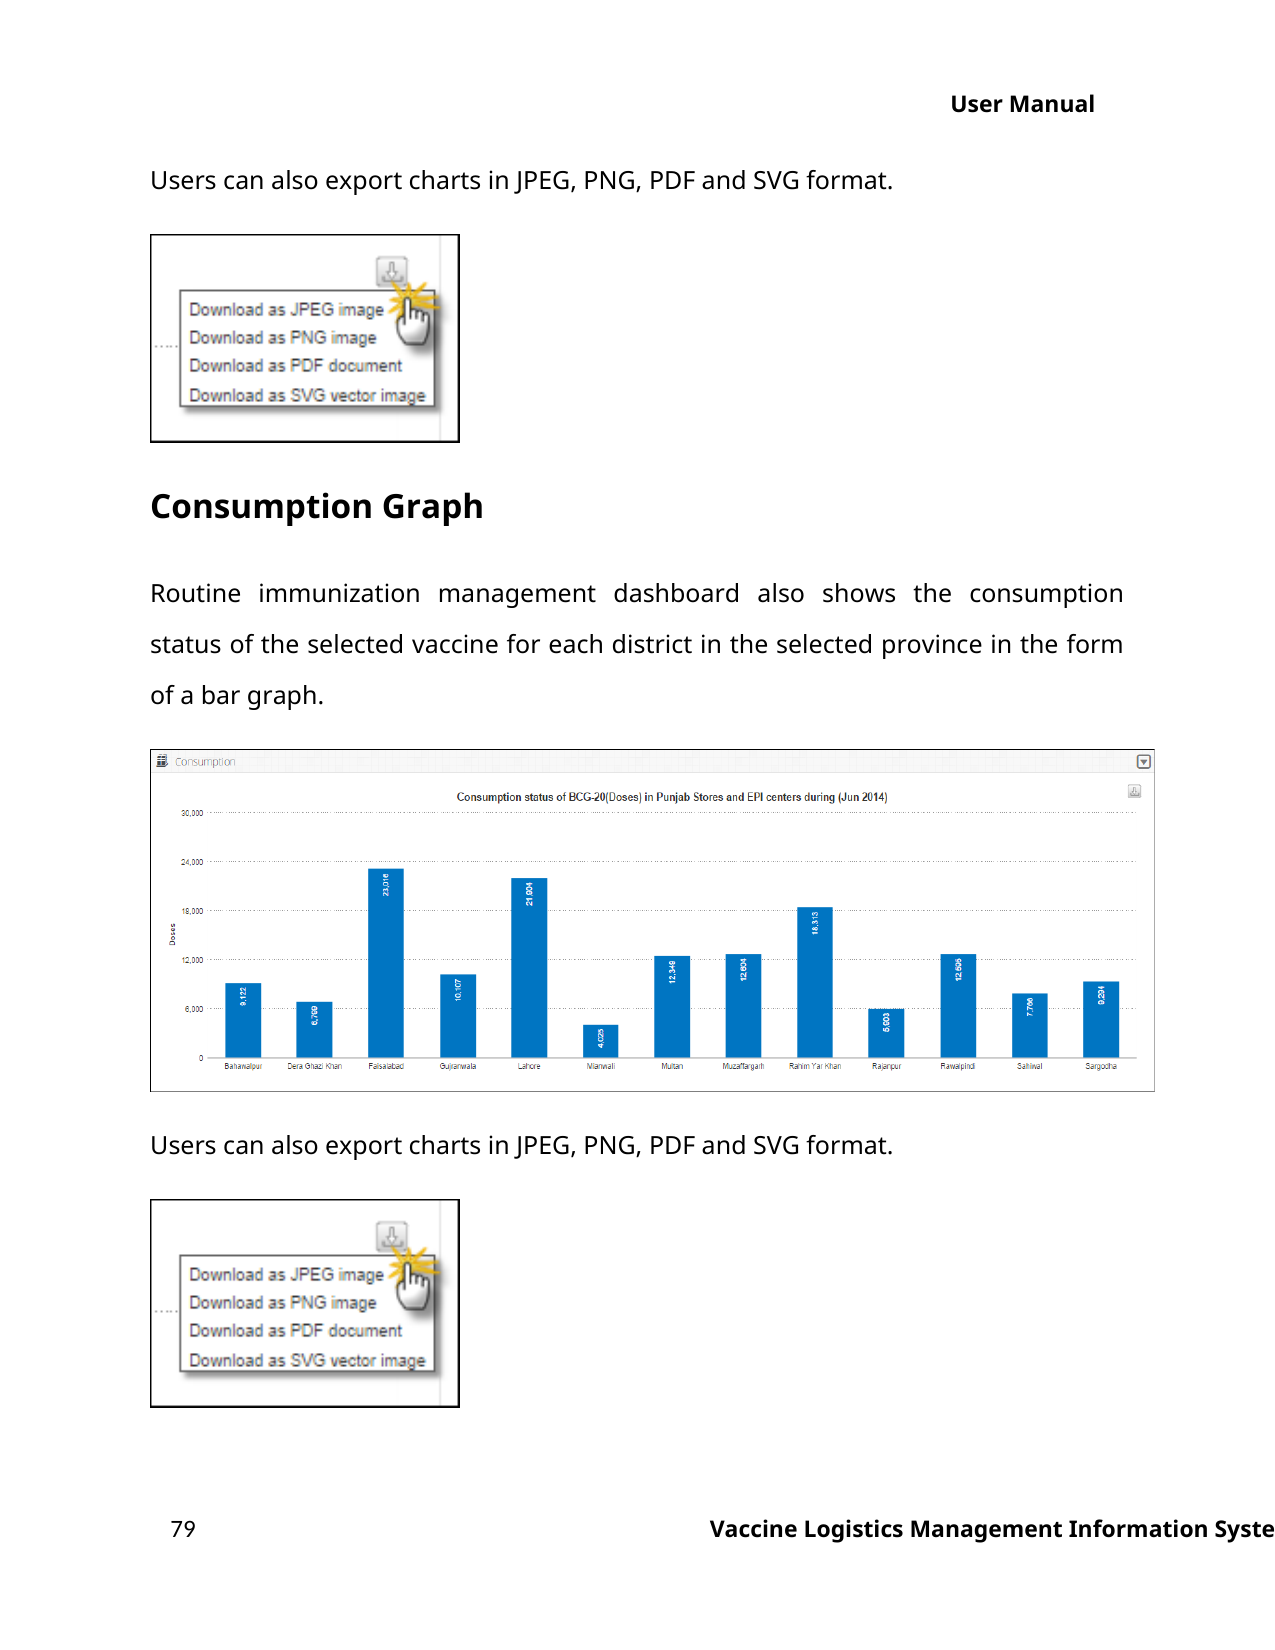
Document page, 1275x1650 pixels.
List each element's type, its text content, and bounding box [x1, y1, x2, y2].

text Users can also export charts in JPEG, PNG, PDF and SVG format. [150, 1128, 1125, 1162]
text Users can also export charts in JPEG, PNG, PDF and SVG format. [150, 162, 1125, 197]
picture [150, 1199, 460, 1408]
text Routine immunization management dashboard also shows the consumption status of the selected vaccine for each district in the selected province in the form of a bar graph. [150, 576, 1125, 712]
picture [150, 234, 460, 443]
picture [150, 749, 1155, 1092]
text Consumption Graph [150, 482, 1125, 528]
